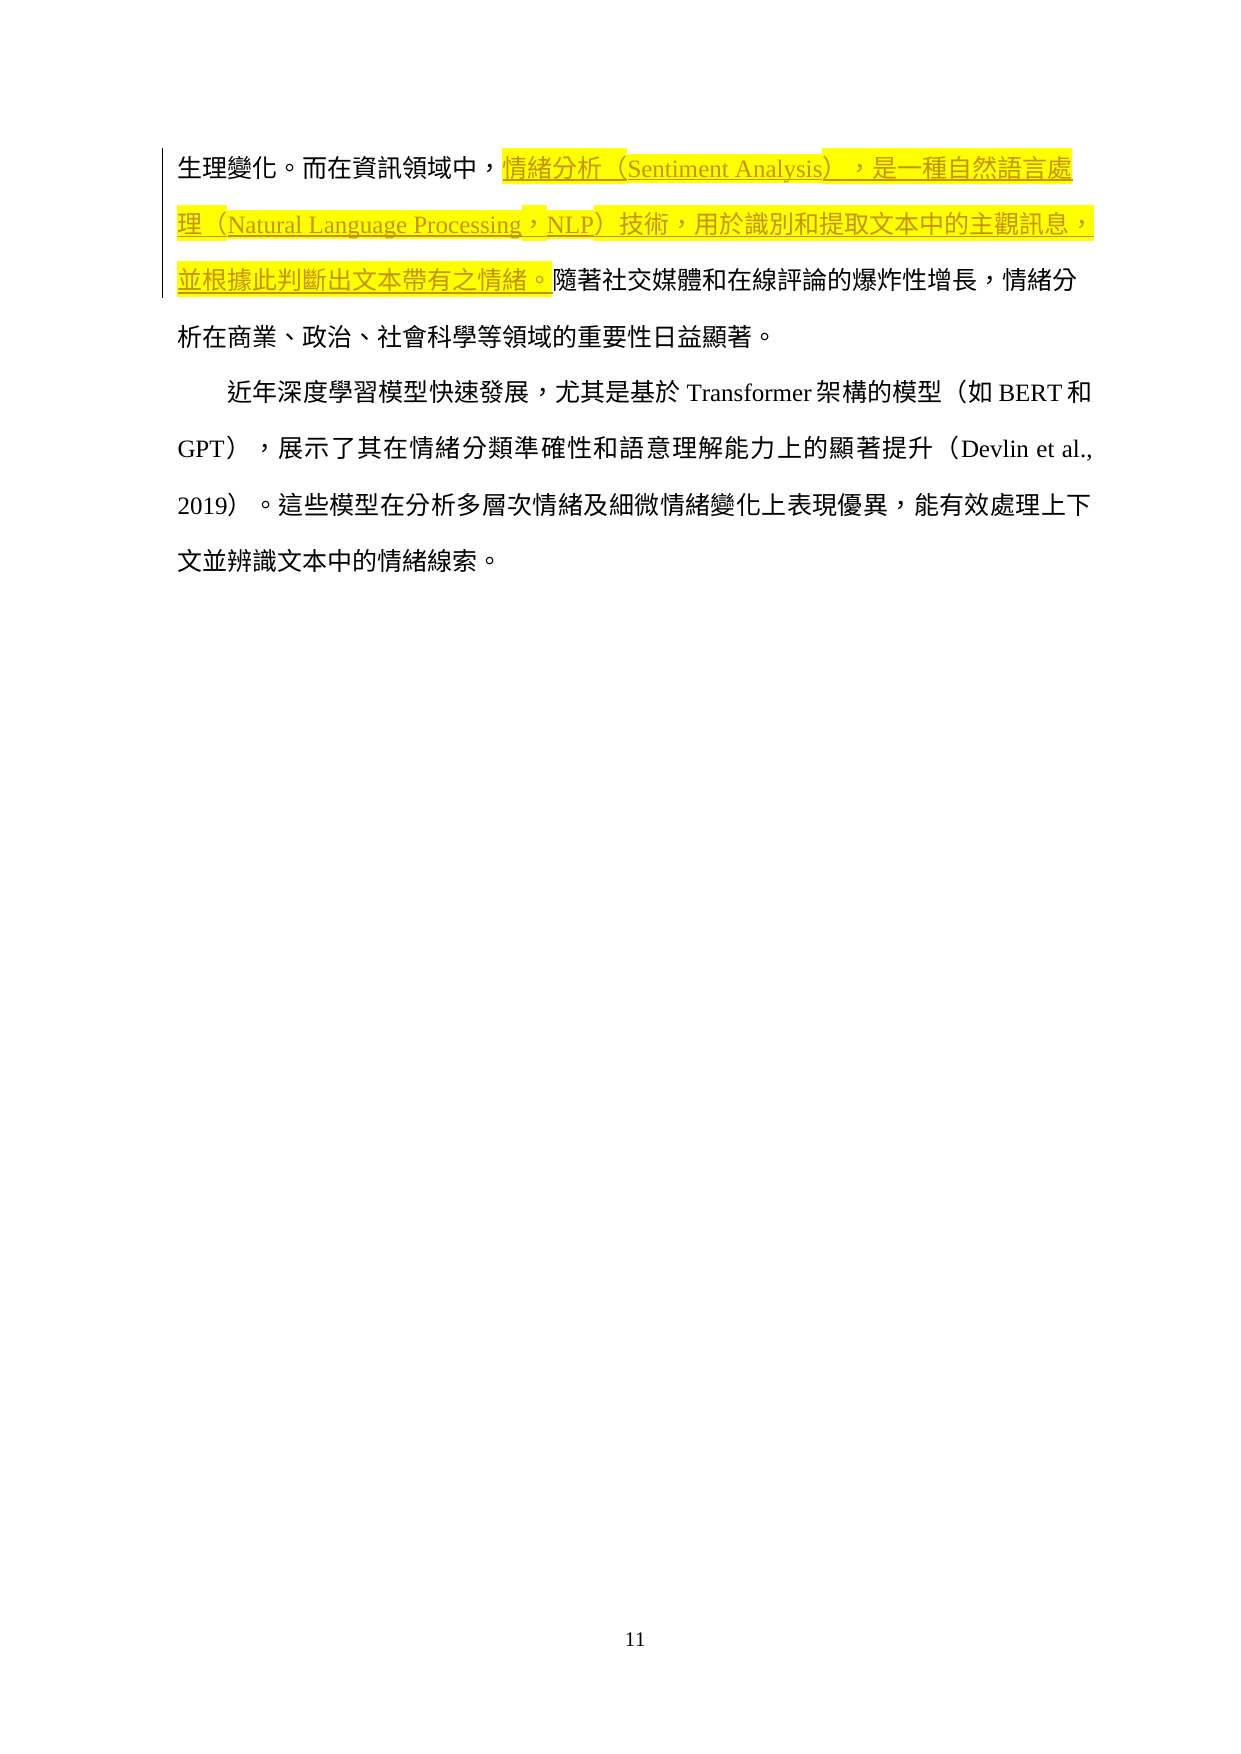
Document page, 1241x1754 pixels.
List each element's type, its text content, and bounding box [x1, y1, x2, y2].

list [177, 239, 1092, 354]
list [177, 148, 1092, 210]
list 近年深度學習模型快速發展，尤其是基於Transformer架構的模型（如BERT和GPT），展示了其在情緒分類準確性和語意理解能力上的顯著提升（Devlin et al., 2019）。這些模型在分析多層次情緒及細微情緒變化上表現優異，能有效處理上下文並辨識文本中的情緒線索。 [177, 372, 1092, 578]
